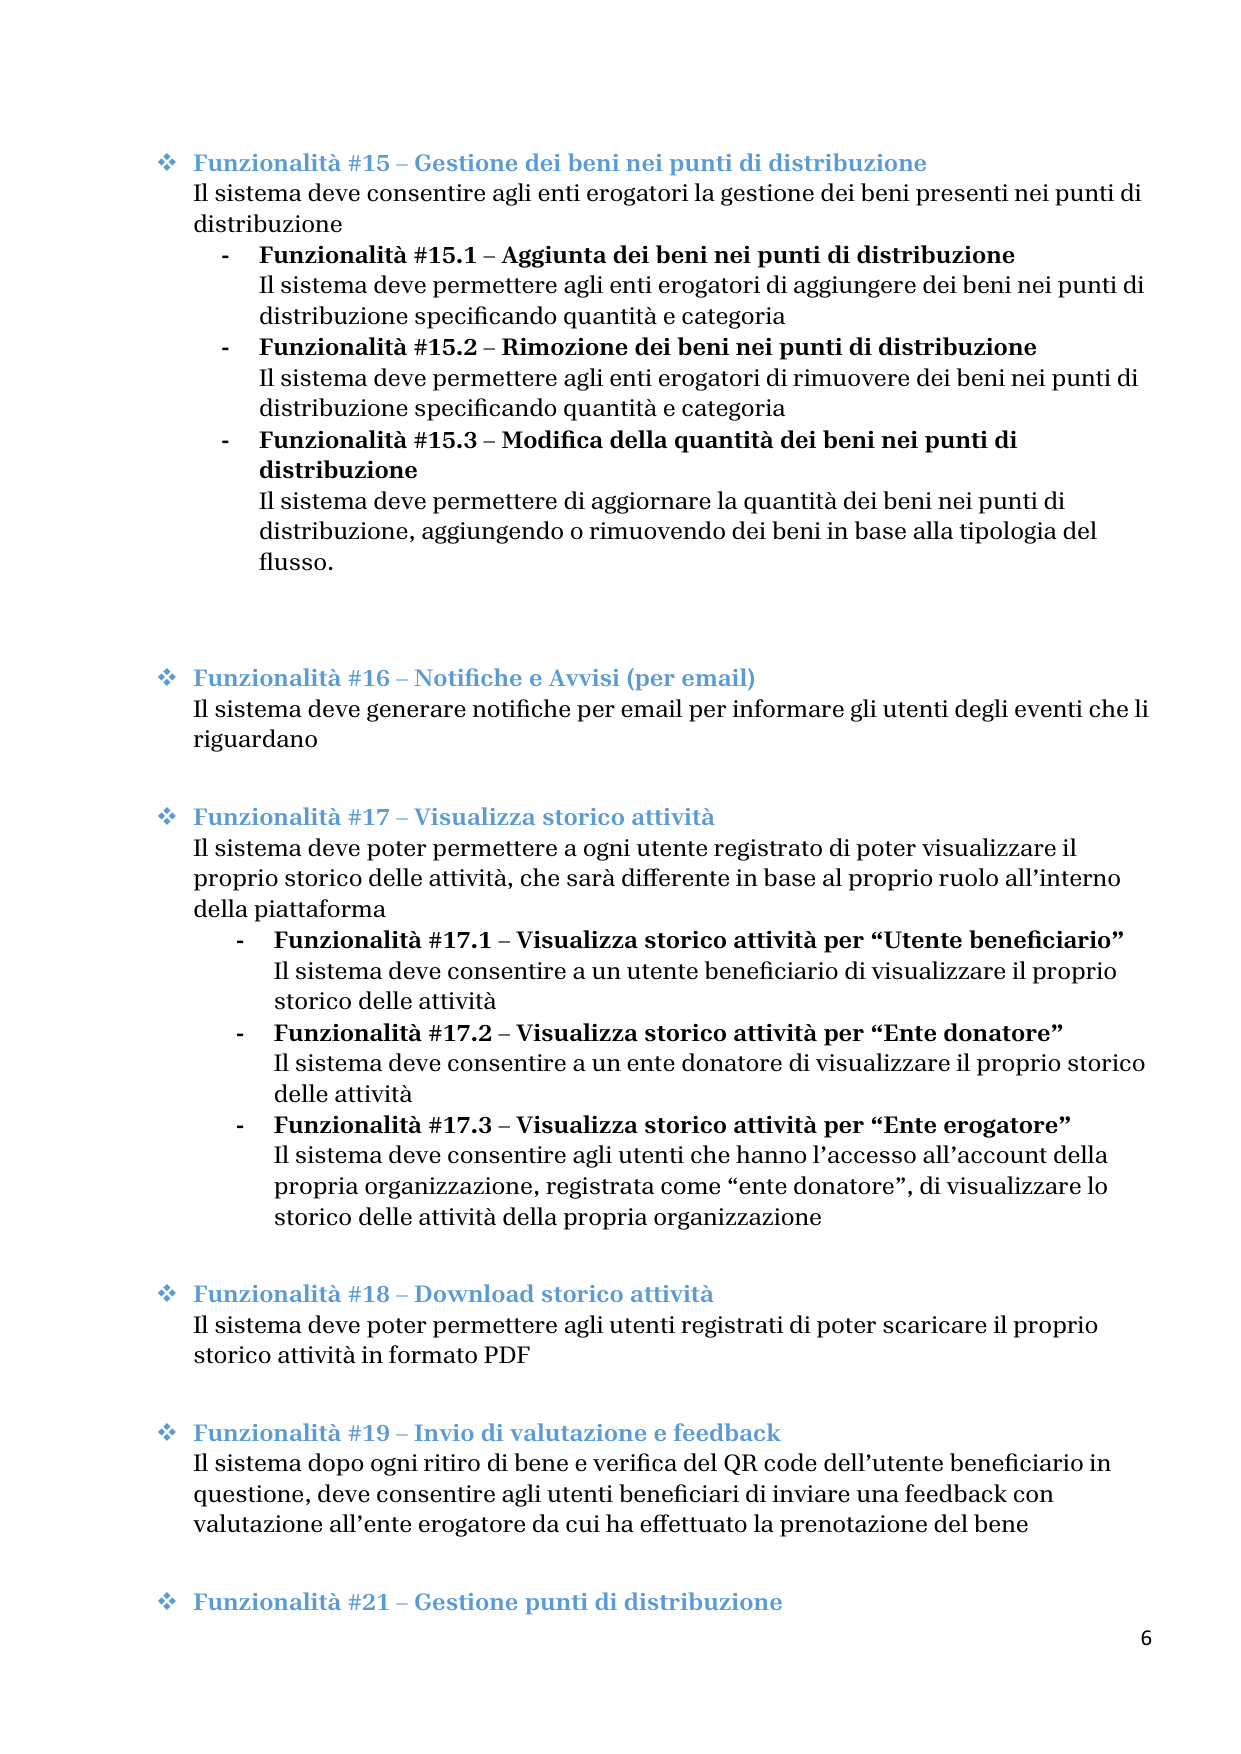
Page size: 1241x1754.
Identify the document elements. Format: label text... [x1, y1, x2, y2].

list Funzionalità #17.1 – Visualizza storico attività per “Utente beneficiario” [236, 924, 1152, 956]
list Il sistema deve consentire a un utente beneficiario di visualizzare il proprio storico delle attività [274, 956, 1152, 1017]
list Funzionalità #17 – Visualizza storico attività [156, 802, 1152, 833]
list Il sistema deve consentire agli enti erogatori la gestione dei beni presenti nei punti di distribuzione [193, 178, 1152, 239]
list Il sistema deve permettere agli enti erogatori di rimuovere dei beni nei punti di distribuzione specificando quantità e categoria [259, 363, 1152, 424]
list Funzionalità #21 – Gestione punti di distribuzione [156, 1587, 1152, 1618]
list Il sistema deve consentire agli utenti che hanno l’accesso all’account della propria organizzazione, registrata come “ente donatore”, di visualizzare lo storico delle attività della propria organizzazione [274, 1140, 1152, 1232]
list Funzionalità #15.1 – Aggiunta dei beni nei punti di distribuzione [221, 239, 1152, 271]
list Funzionalità #15.3 – Modifica della quantità dei beni nei punti di distribuzione [221, 424, 1152, 486]
list Il sistema deve generare notifiche per email per informare gli utenti degli eventi che li riguardano [193, 694, 1152, 755]
list Funzionalità #17.3 – Visualizza storico attività per “Ente erogatore” [236, 1109, 1152, 1140]
list Il sistema deve poter permettere agli utenti registrati di poter scaricare il proprio storico attività in formato PDF [193, 1310, 1152, 1371]
list Funzionalità #17.2 – Visualizza storico attività per “Ente donatore” [236, 1017, 1152, 1048]
list Funzionalità #18 – Download storico attività [156, 1279, 1152, 1310]
list Funzionalità #19 – Invio di valutazione e feedback [156, 1418, 1152, 1448]
list Funzionalità #15.2 – Rimozione dei beni nei punti di distribuzione [221, 332, 1152, 363]
list Il sistema dopo ogni ritiro di bene e verifica del QR code dell’utente beneficiario in questione, deve consentire agli utenti beneficiari di inviare una feedback con valutazione all’ente erogatore da cui ha effettuato la prenotazione del bene [193, 1448, 1152, 1540]
list Il sistema deve consentire a un ente donatore di visualizzare il proprio storico delle attività [274, 1048, 1152, 1109]
list Il sistema deve permettere di aggiornare la quantità dei beni nei punti di distribuzione, aggiungendo o rimuovendo dei beni in base alla tipologia del flusso. [259, 486, 1152, 577]
list Funzionalità #16 – Notifiche e Avvisi (per email) [156, 663, 1152, 694]
list Il sistema deve poter permettere a ogni utente registrato di poter visualizzare il proprio storico delle attività, che sarà differente in base al proprio ruolo all’interno della piattaforma [193, 833, 1152, 924]
list Funzionalità #15 – Gestione dei beni nei punti di distribuzione [156, 148, 1152, 178]
list Il sistema deve permettere agli enti erogatori di aggiungere dei beni nei punti di distribuzione specificando quantità e categoria [259, 271, 1152, 332]
